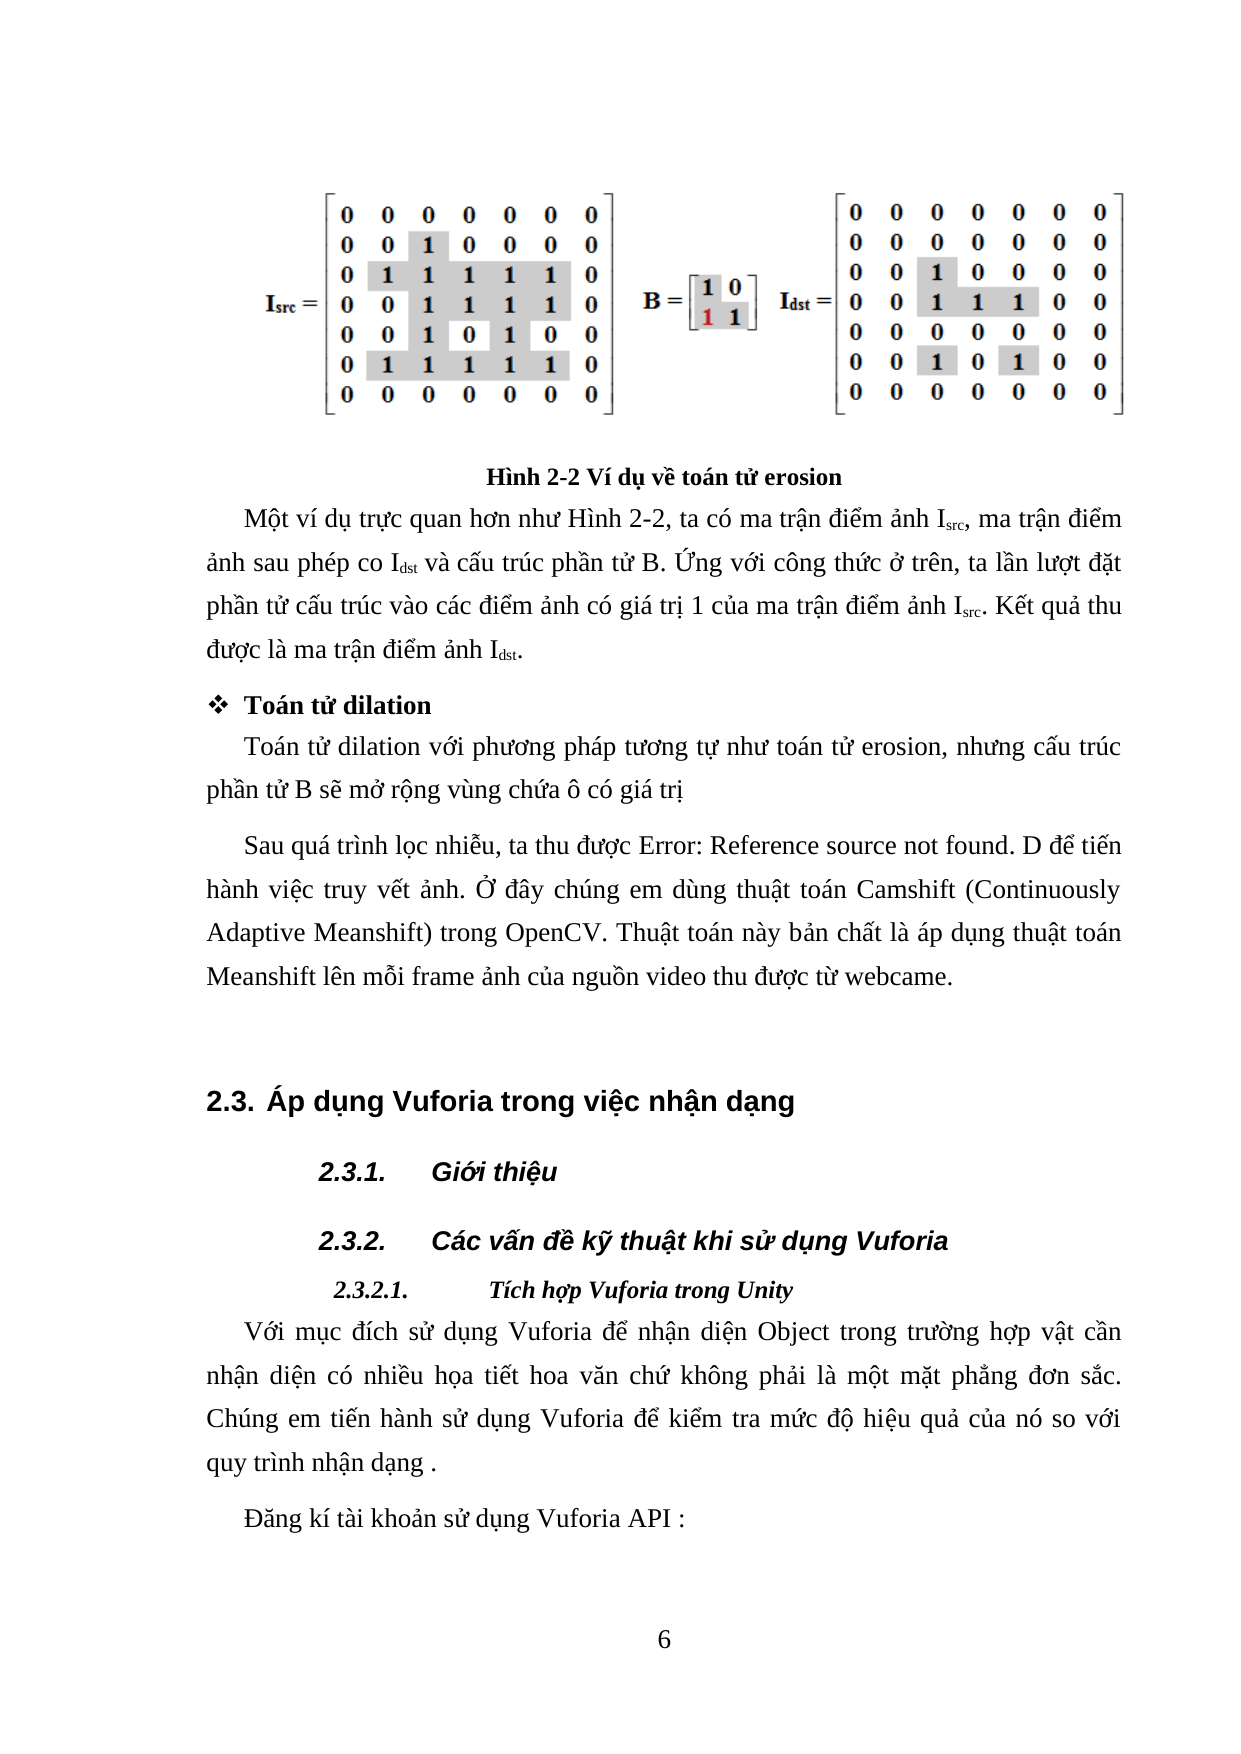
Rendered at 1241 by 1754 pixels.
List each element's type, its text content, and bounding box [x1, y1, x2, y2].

text Toán tử dilation với phương pháp tương tự như toán tử erosion, nhưng cấu trúc phần tử B sẽ mở rộng vùng chứa ô có giá trị [206, 730, 1122, 804]
text Với mục đích sử dụng Vuforia để nhận diện Object trong trường hợp vật cần nhận diện có nhiều họa tiết hoa văn chứ không phải là một mặt phẳng đơn sắc. Chúng em tiến hành sử dụng Vuforia để kiểm tra mức độ hiệu quả của nó so với quy trình nhận dạng . [206, 1315, 1122, 1477]
subtitle Áp dụng Vuforia trong việc nhận dạng [206, 1084, 1122, 1118]
text Hình 2-2 Ví dụ về toán tử erosion [206, 462, 1122, 491]
subtitle Các vấn đề kỹ thuật khi sử dụng Vuforia [281, 1225, 1122, 1256]
picture [243, 177, 1160, 438]
text Toán tử dilation [206, 689, 1122, 720]
text Một ví dụ trực quan hơn như Hình 2-2, ta có ma trận điểm ảnh Isrc, ma trận điểm ảnh sau phép co Idst và cấu trúc phần tử B. Ứng với công thức ở trên, ta lần lượt đặt phần tử cấu trúc vào các điểm ảnh có giá trị 1 của ma trận điểm ảnh Isrc. Kết quả thu được là ma trận điểm ảnh Idst. [206, 502, 1122, 664]
subtitle Giới thiệu [281, 1156, 1122, 1188]
text Đăng kí tài khoản sử dụng Vuforia API : [206, 1502, 1122, 1533]
subtitle Tích hợp Vuforia trong Unity [296, 1275, 1122, 1304]
